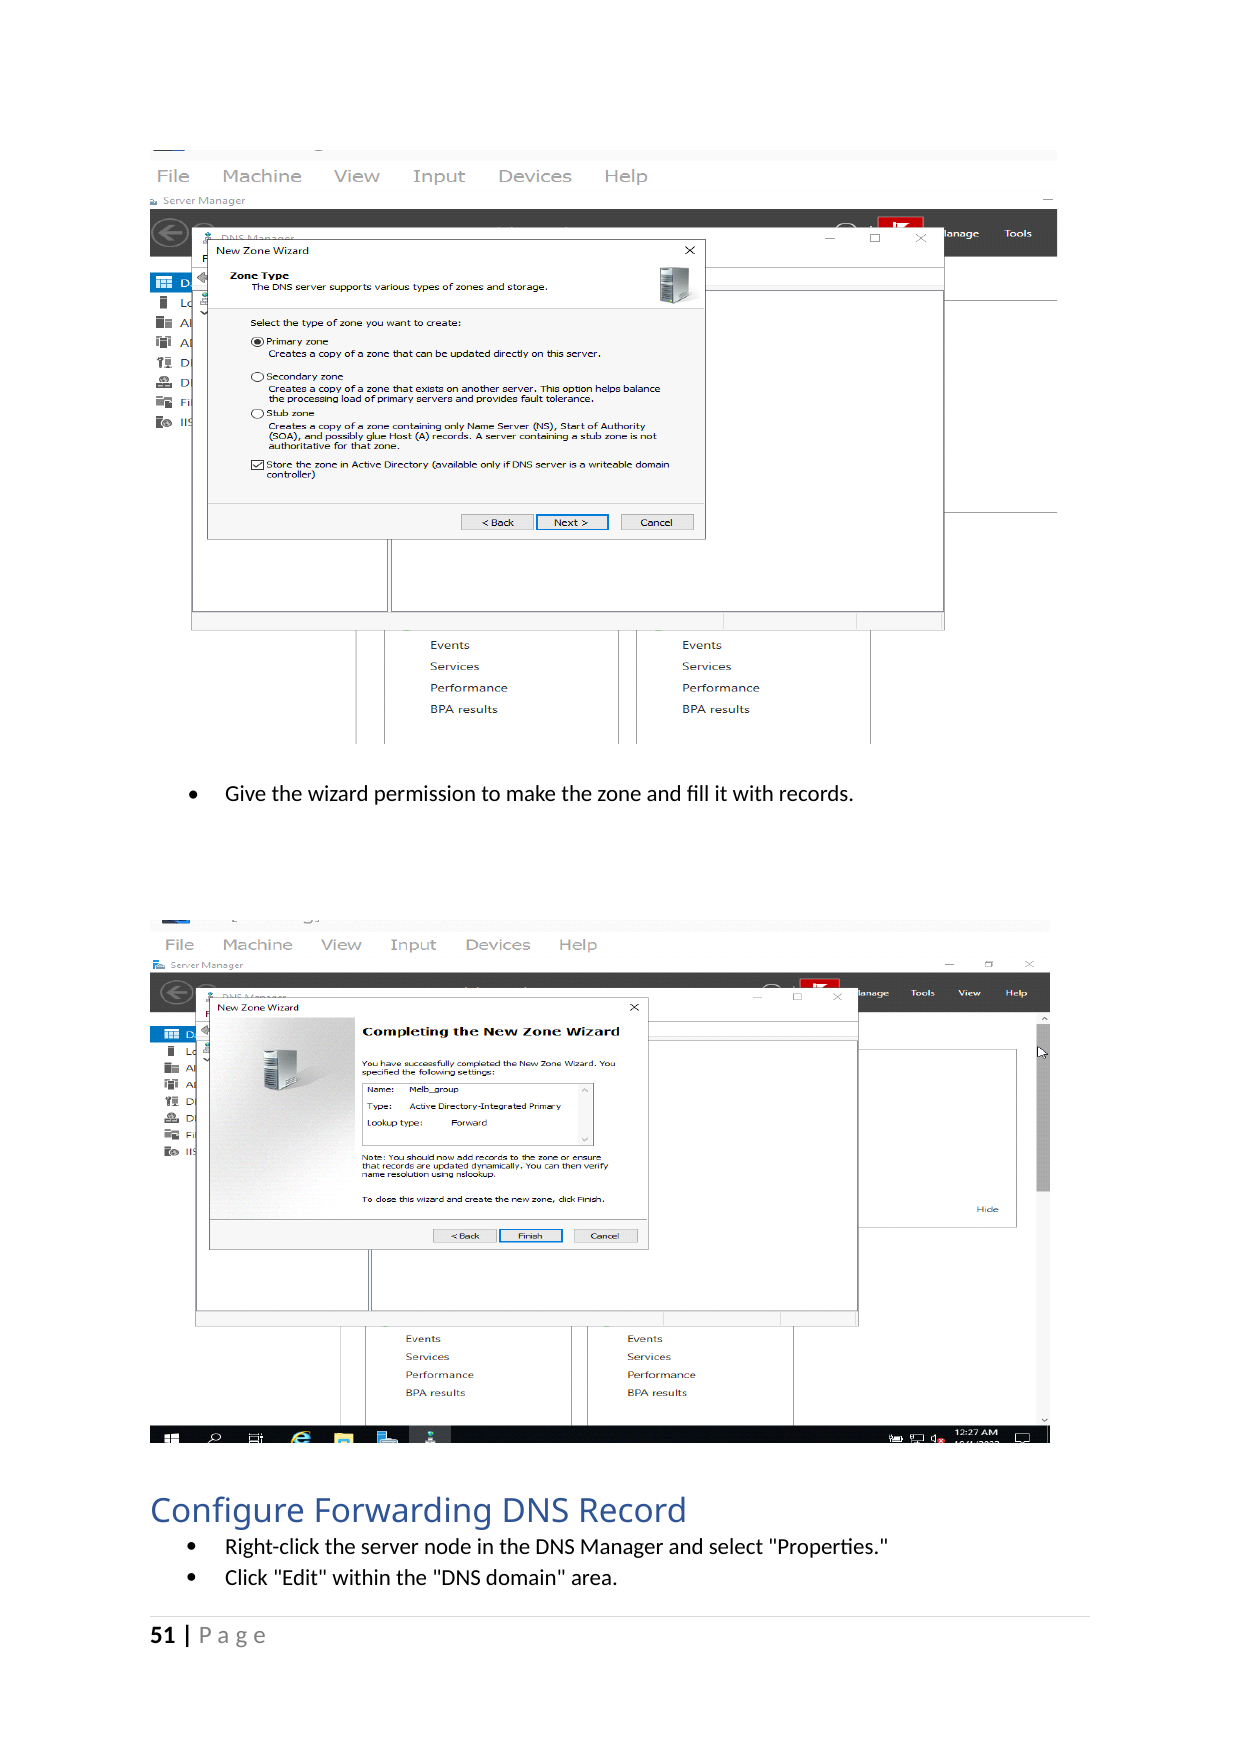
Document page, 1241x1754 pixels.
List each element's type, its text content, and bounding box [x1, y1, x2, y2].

list Give the wizard permission to make the zone and fill it with records. [187, 779, 1090, 807]
list Click "Edit" within the "DNS domain" area. [187, 1563, 1090, 1591]
subtitle Configure Forwarding DNS Record [150, 1487, 1090, 1532]
list Right-click the server node in the DNS Manager and select "Properties." [187, 1532, 1090, 1561]
picture [150, 150, 1058, 744]
picture [150, 920, 1050, 1443]
